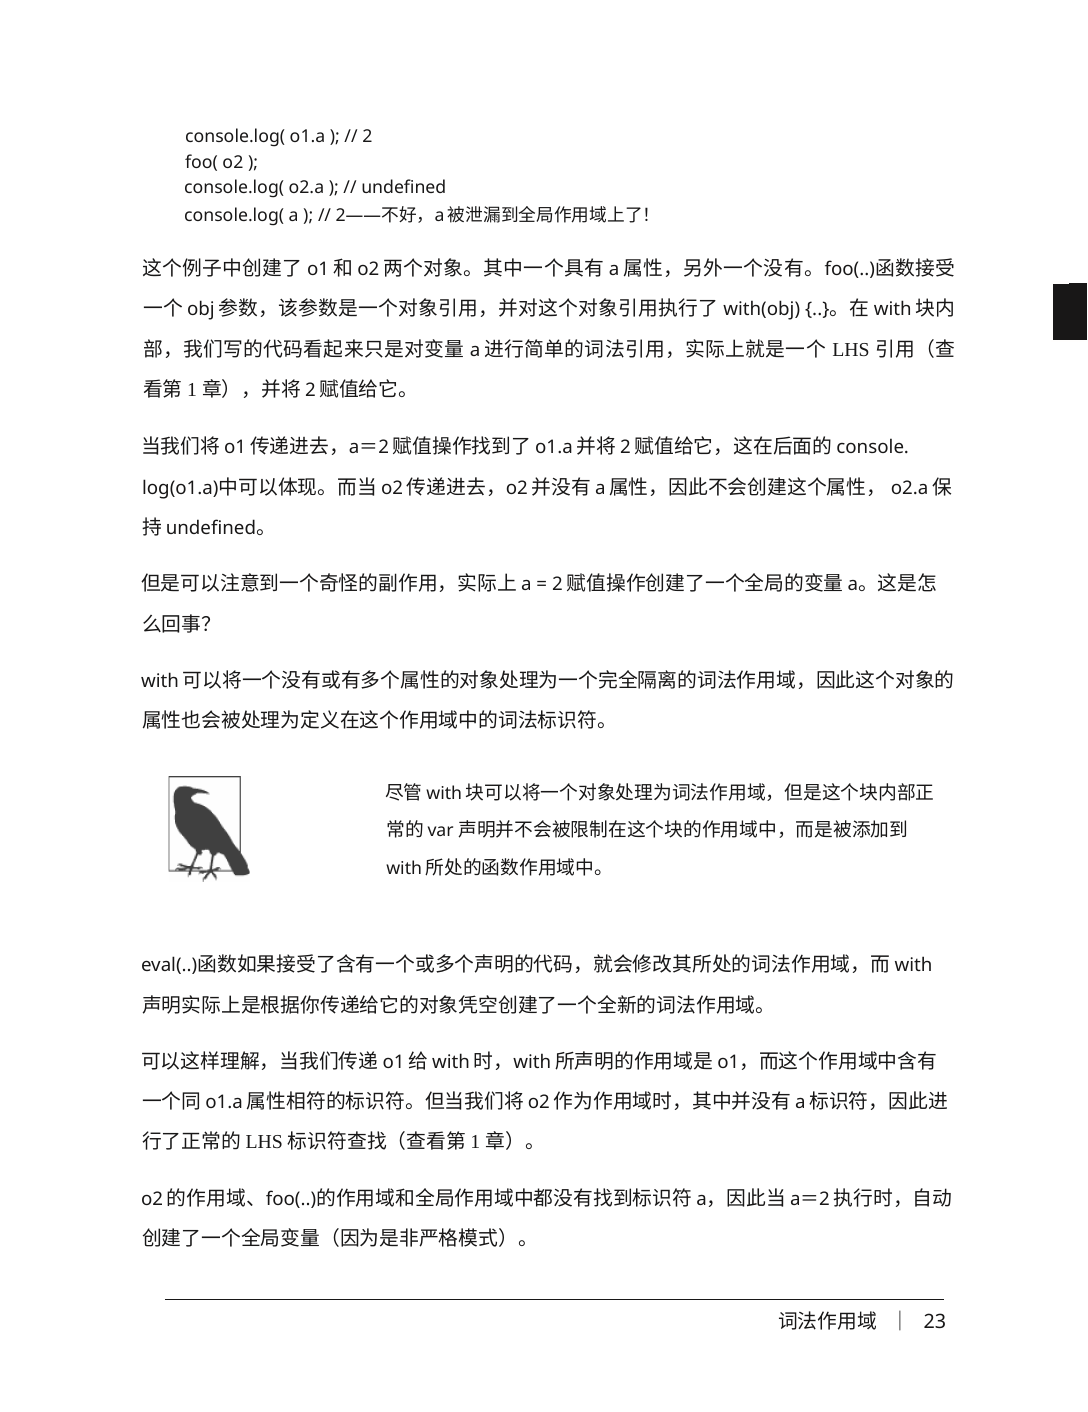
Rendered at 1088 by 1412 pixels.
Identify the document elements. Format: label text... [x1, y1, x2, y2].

text eval(..)函数如果接受了含有一个或多个声明的代码，就会修改其所处的词法作用域，而 with声明实际上是根据你传递给它的对象凭空创建了一个全新的词法作用域。 [141, 949, 955, 1018]
text o2的作用域、foo(..)的作用域和全局作用域中都没有找到标识符a，因此当a＝2执行时，自动创建了一个全局变量（因为是非严格模式）。 [141, 1182, 955, 1251]
text 但是可以注意到一个奇怪的副作用，实际上a = 2赋值操作创建了一个全局的变量a。这是怎么回事？ [141, 568, 955, 637]
text 这个例子中创建了o1和o2两个对象。其中一个具有a属性，另外一个没有。foo(..)函数接受一个obj参数，该参数是一个对象引用，并对这个对象引用执行了with(obj) {..}。在with块内部，我们写的代码看起来只是对变量a进行简单的词法引用，实际上就是一个 LHS 引用（查看第 1 章），并将2赋值给它。 [142, 253, 955, 402]
text console.log( a ); // 2——不好，a被泄漏到全局作用域上了！ [184, 201, 955, 227]
text console.log( o2.a ); // undefined [184, 175, 680, 199]
text 当我们将o1传递进去，a＝2赋值操作找到了o1.a并将2赋值给它，这在后面的console. log(o1.a)中可以体现。而当o2传递进去，o2并没有a属性，因此不会创建这个属性， o2.a保持undefined。 [141, 431, 955, 540]
text 尽管with块可以将一个对象处理为词法作用域，但是这个块内部正常的var 声明并不会被限制在这个块的作用域中，而是被添加到with所处的函数作用域中。 [258, 777, 938, 879]
text 可以这样理解，当我们传递o1给with时，with所声明的作用域是o1，而这个作用域中含有一个同o1.a属性相符的标识符。但当我们将o2作为作用域时，其中并没有a标识符，因此进行了正常的 LHS 标识符查找（查看第 1 章）。 [141, 1045, 955, 1154]
text with可以将一个没有或有多个属性的对象处理为一个完全隔离的词法作用域，因此这个对象的属性也会被处理为定义在这个作用域中的词法标识符。 [141, 664, 955, 733]
picture [168, 776, 250, 882]
text } var o1 = { a: 3 }; var o2 = { b: 3 }; foo( o1 ); console.log( o1.a ); // 2 foo( o2 ); [184, 124, 430, 173]
